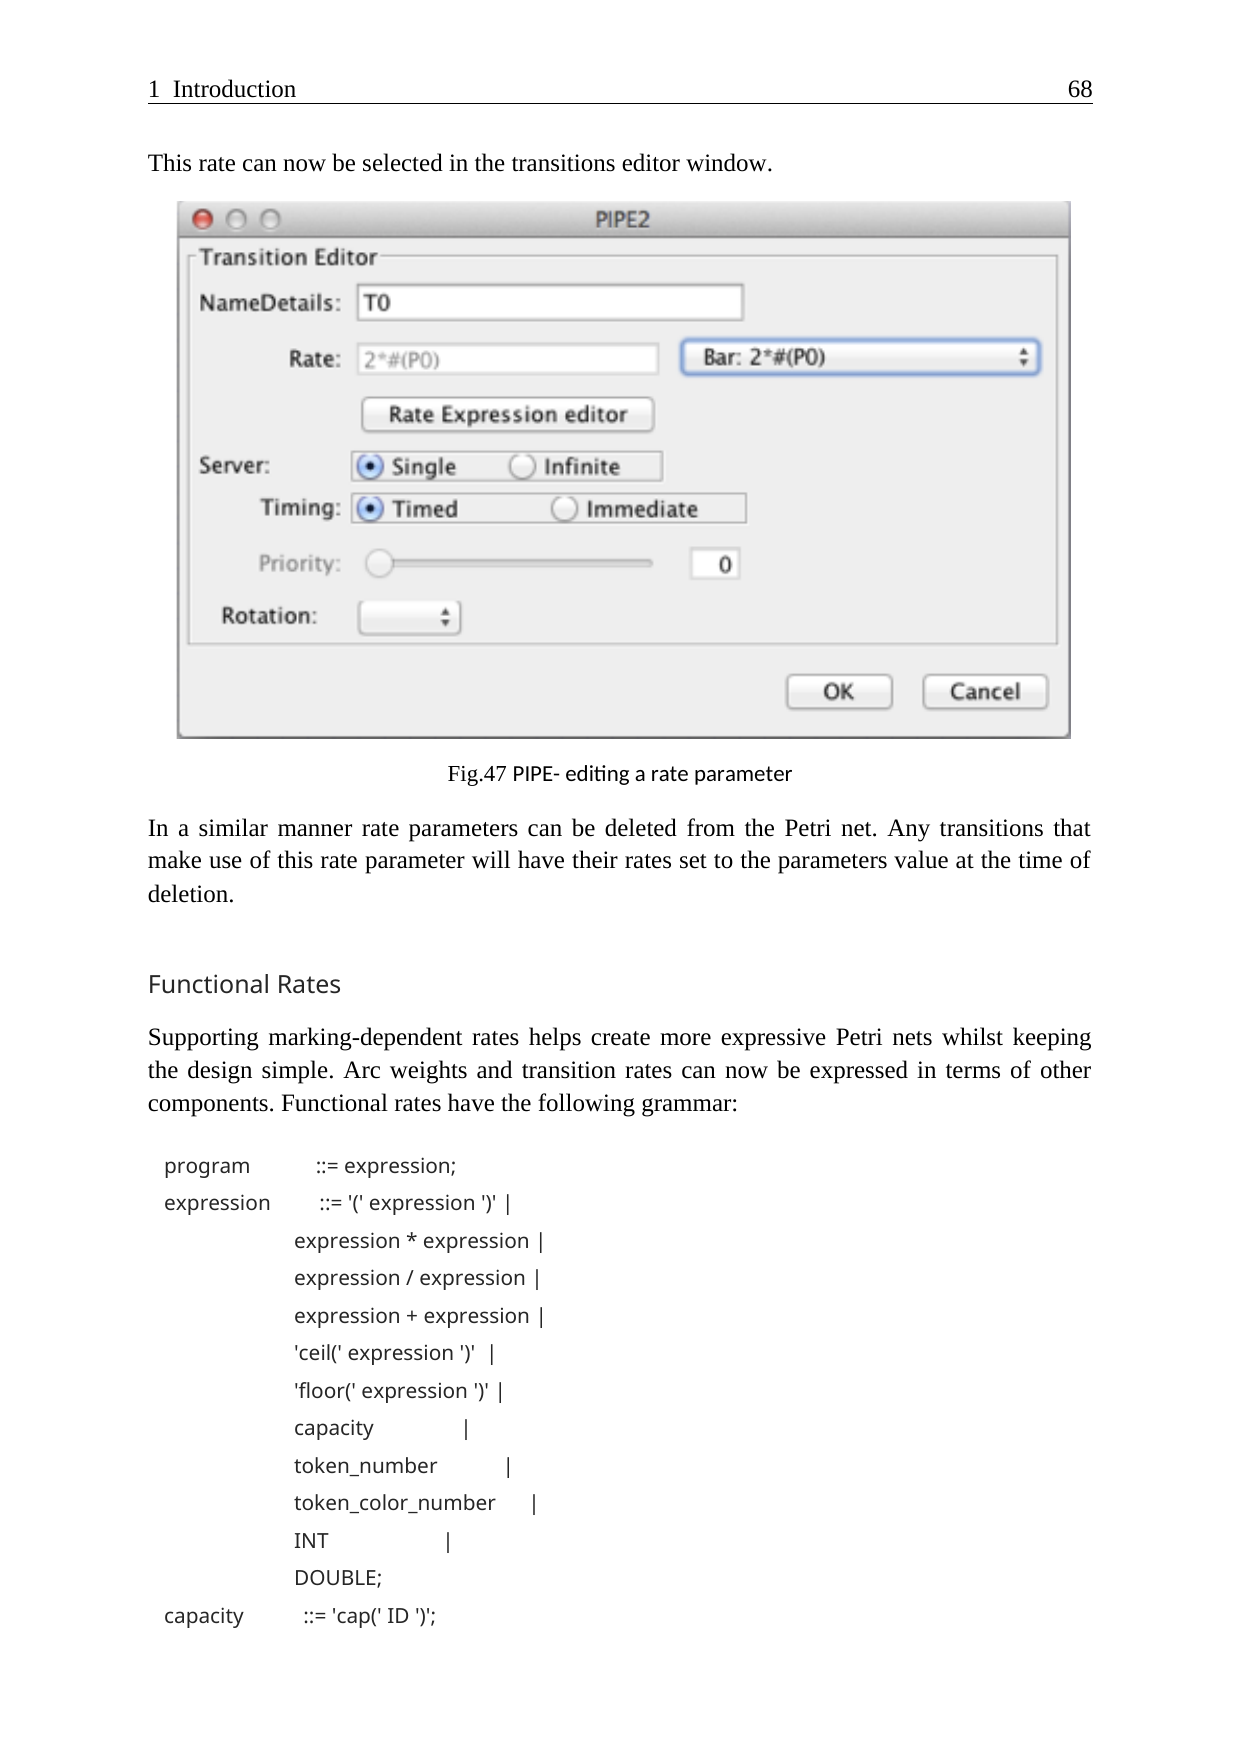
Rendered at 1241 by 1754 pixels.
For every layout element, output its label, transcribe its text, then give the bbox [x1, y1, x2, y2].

text expression + expression | [148, 1292, 1093, 1329]
text Supporting marking-dependent rates helps create more expressive Petri nets whilst keeping the design simple. Arc weights and transition rates can now be expressed in terms of other components. Functional rates have the following grammar: [148, 1022, 1093, 1117]
text token_number | [148, 1442, 1093, 1479]
text expression / expression | [148, 1254, 1093, 1292]
text expression ::= '(' expression ')' | [148, 1179, 1093, 1217]
picture [176, 201, 1071, 739]
text token_color_number | [148, 1479, 1093, 1517]
text DOUBLE; [148, 1554, 1093, 1592]
text In a similar manner rate parameters can be deleted from the Petri net. Any transitions that make use of this rate parameter will have their rates set to the parameters value at the time of deletion. [148, 813, 1093, 907]
text capacity | [148, 1404, 1093, 1442]
text This rate can now be selected in the transitions editor window. [148, 148, 1093, 176]
text expression * expression | [148, 1217, 1093, 1254]
text INT | [148, 1517, 1093, 1554]
text Functional Rates [148, 932, 1093, 1001]
text capacity ::= 'cap(' ID ')'; [148, 1592, 1093, 1629]
text Fig.47 PIPE- editing a rate parameter [148, 759, 1093, 788]
text program ::= expression; [148, 1142, 1093, 1179]
text 'floor(' expression ')' | [148, 1367, 1093, 1404]
text 'ceil(' expression ')' | [148, 1329, 1093, 1367]
